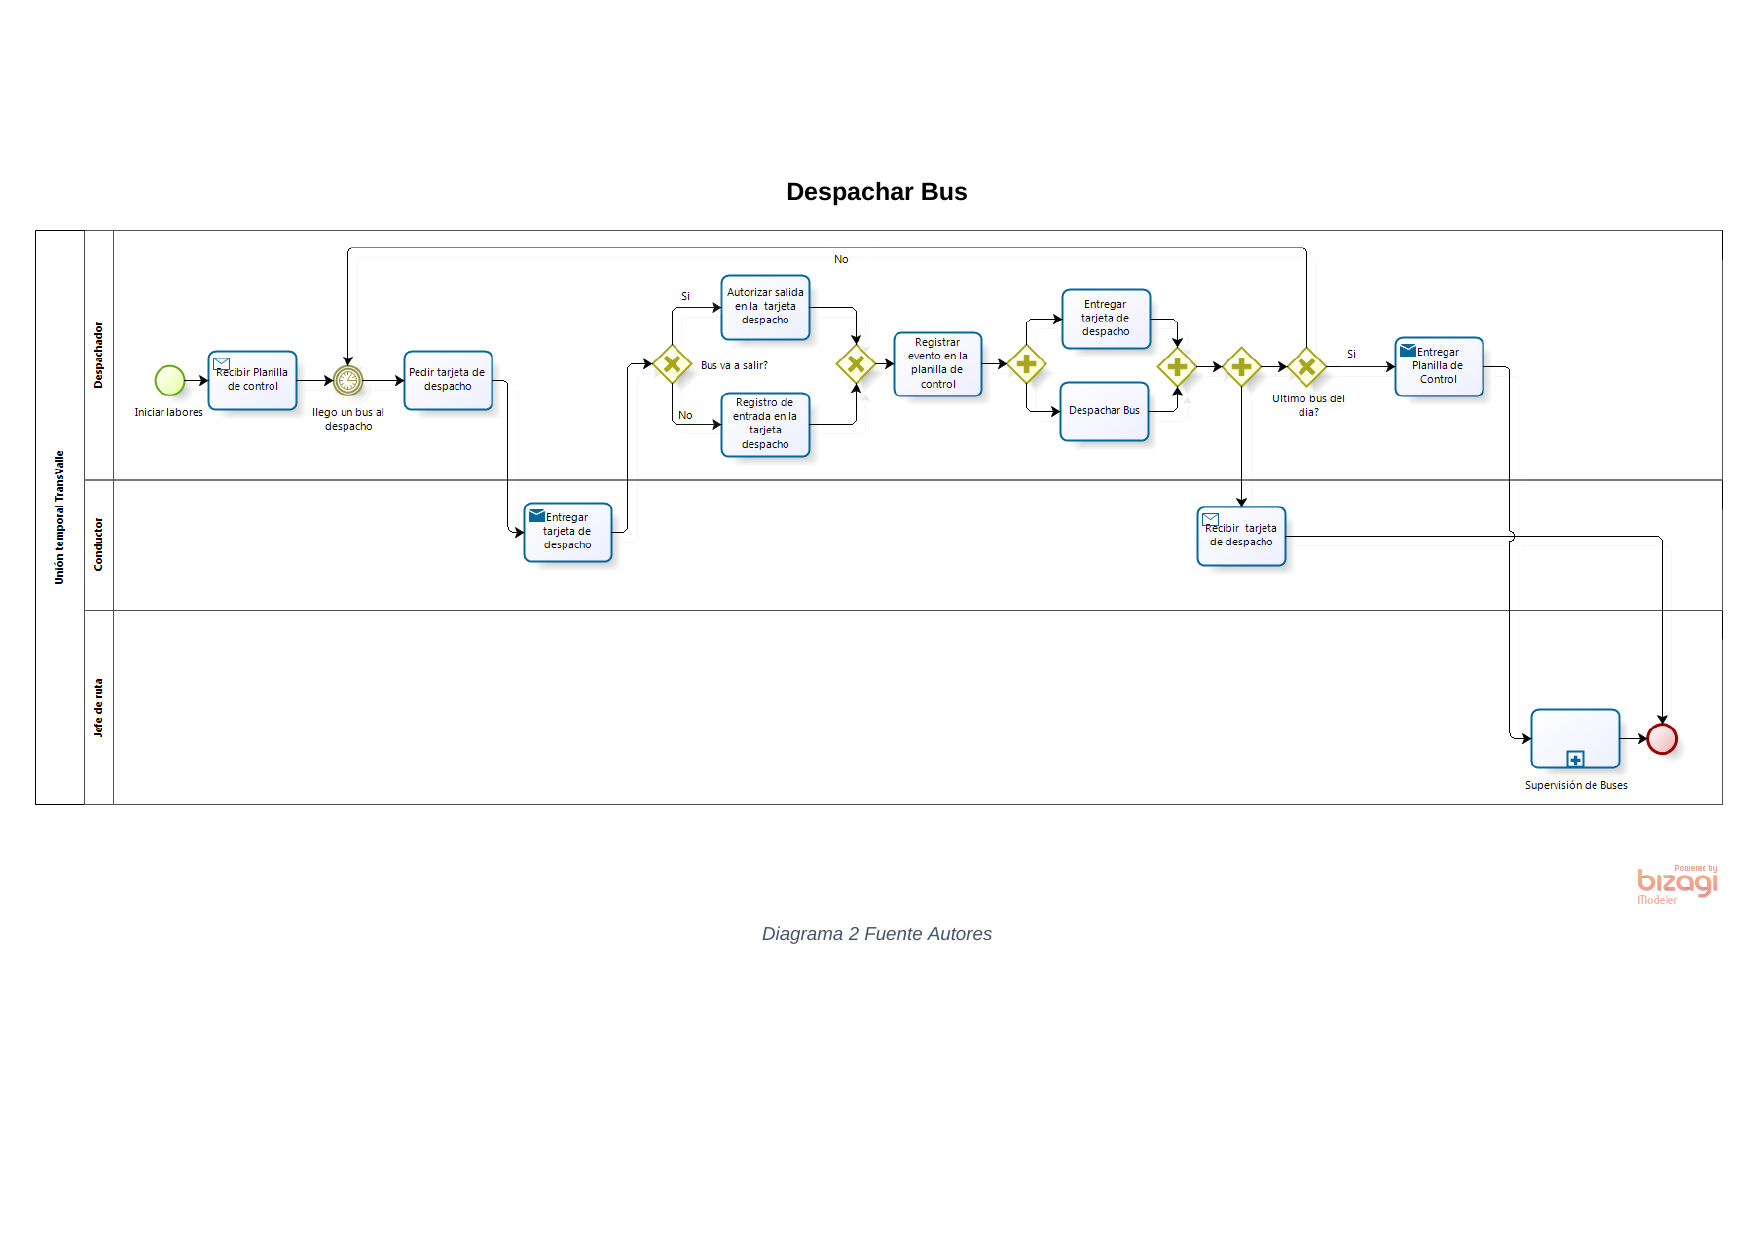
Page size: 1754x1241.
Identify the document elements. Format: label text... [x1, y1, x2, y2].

text Despachar Bus [148, 177, 1606, 206]
picture [15, 210, 1741, 914]
